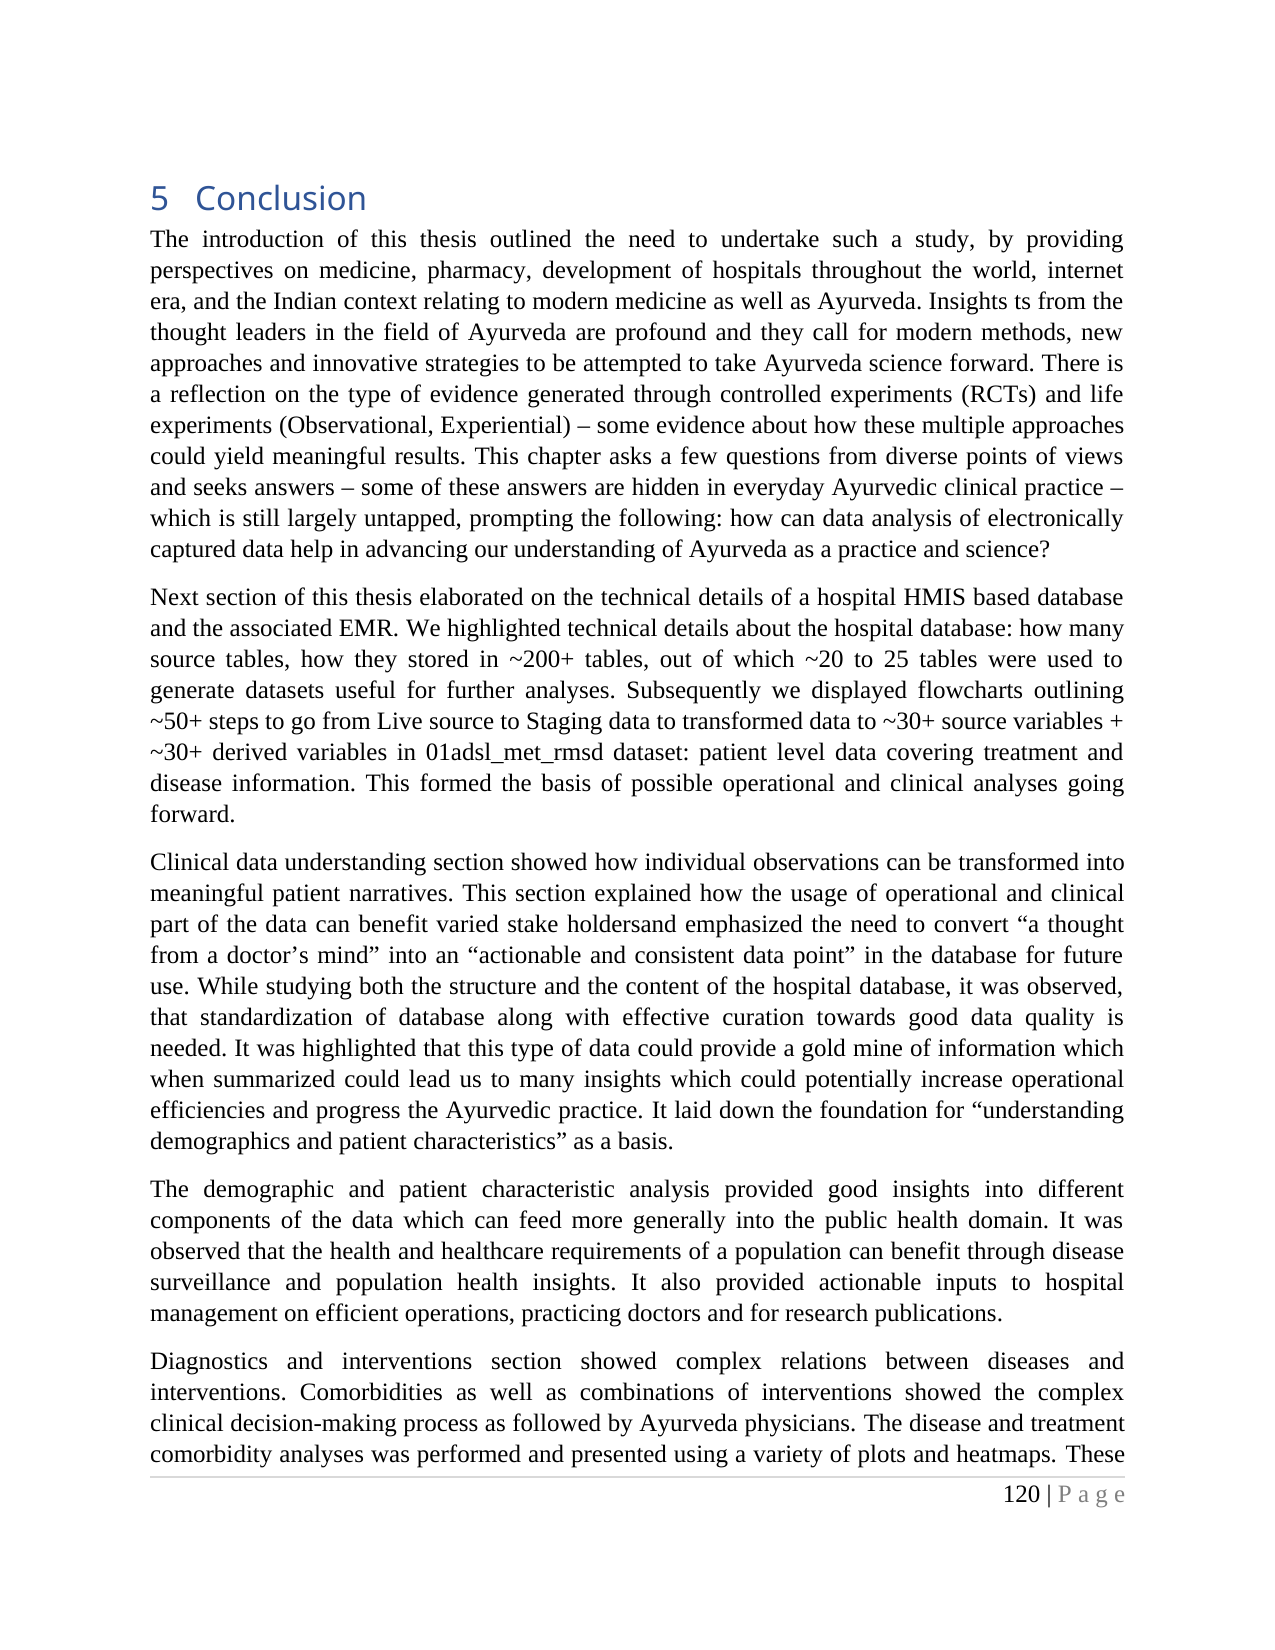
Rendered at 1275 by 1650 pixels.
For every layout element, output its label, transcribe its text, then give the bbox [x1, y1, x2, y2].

subtitle Conclusion [150, 175, 1125, 220]
text The demographic and patient characteristic analysis provided good insights into different components of the data which can feed more generally into the public health domain. It was observed that the health and healthcare requirements of a population can benefit through disease surveillance and population health insights. It also provided actionable inputs to hospital management on efficient operations, practicing doctors and for research publications. [150, 1174, 1125, 1327]
text Next section of this thesis elaborated on the technical details of a hospital HMIS based database and the associated EMR. We highlighted technical details about the hospital database: how many source tables, how they stored in ~200+ tables, out of which ~20 to 25 tables were used to generate datasets useful for further analyses. Subsequently we displayed flowcharts outlining ~50+ steps to go from Live source to Staging data to transformed data to ~30+ source variables + ~30+ derived variables in 01adsl_met_rmsd dataset: patient level data covering treatment and disease information. This formed the basis of possible operational and clinical analyses going forward. [150, 582, 1125, 828]
text Clinical data understanding section showed how individual observations can be transformed into meaningful patient narratives. This section explained how the usage of operational and clinical part of the data can benefit varied stake holdersand emphasized the need to convert “a thought from a doctor’s mind” into an “actionable and consistent data point” in the database for future use. While studying both the structure and the content of the hospital database, it was observed, that standardization of database along with effective curation towards good data quality is needed. It was highlighted that this type of data could provide a gold mine of information which when summarized could lead us to many insights which could potentially increase operational efficiencies and progress the Ayurvedic practice. It laid down the foundation for “understanding demographics and patient characteristics” as a basis. [150, 847, 1125, 1155]
text The introduction of this thesis outlined the need to undertake such a study, by providing perspectives on medicine, pharmacy, development of hospitals throughout the world, internet era, and the Indian context relating to modern medicine as well as Ayurveda. Insights ts from the thought leaders in the field of Ayurveda are profound and they call for modern methods, new approaches and innovative strategies to be attempted to take Ayurveda science forward. There is a reflection on the type of evidence generated through controlled experiments (RCTs) and life experiments (Observational, Experiential) – some evidence about how these multiple approaches could yield meaningful results. This chapter asks a few questions from diverse points of views and seeks answers – some of these answers are hidden in everyday Ayurvedic clinical practice – which is still largely untapped, prompting the following: how can data analysis of electronically captured data help in advancing our understanding of Ayurveda as a practice and science? [150, 224, 1125, 563]
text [150, 1346, 1125, 1468]
